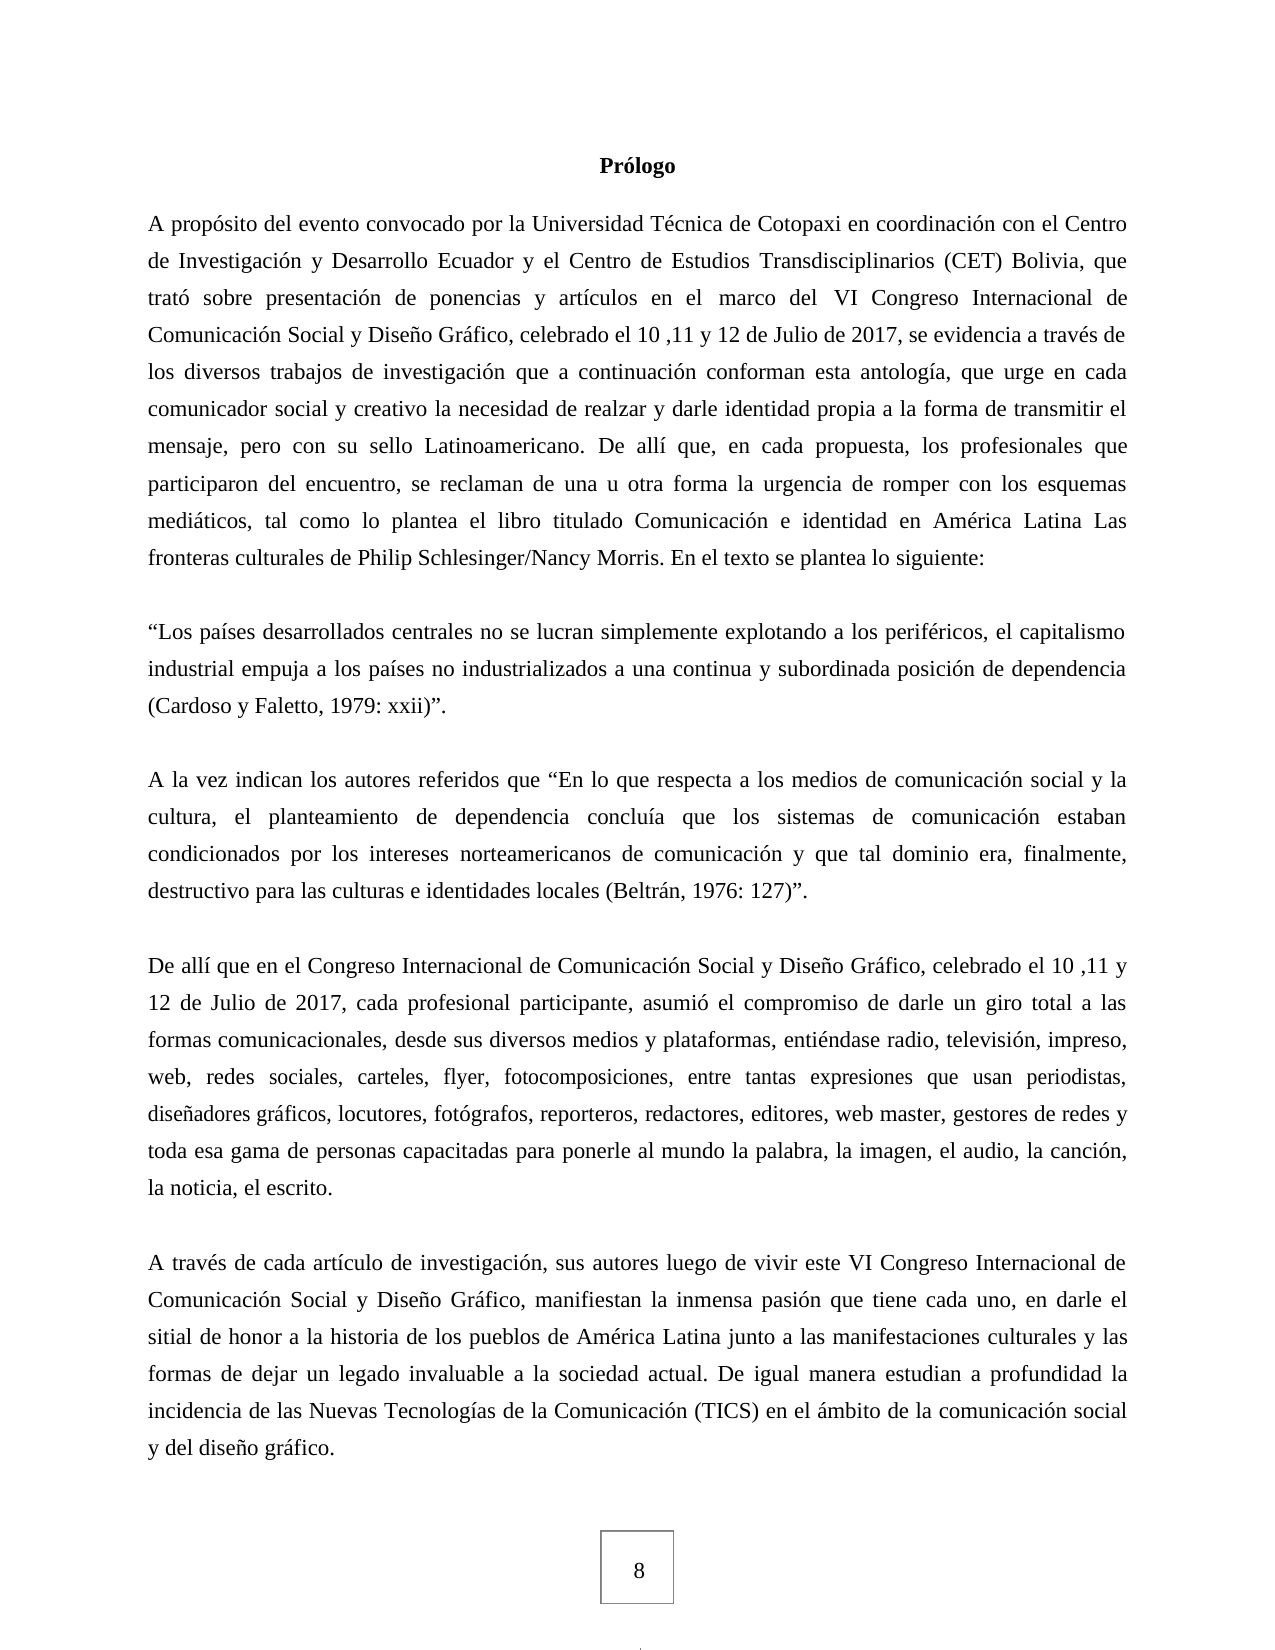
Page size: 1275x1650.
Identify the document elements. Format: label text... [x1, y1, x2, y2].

picture [600, 1530, 674, 1604]
text A propósito del evento convocado por la Universidad Técnica de Cotopaxi en coordinación con el Centro de Investigación y Desarrollo Ecuador y el Centro de Estudios Transdisciplinarios (CET) Bolivia, que trató sobre presentación de ponencias y artículos en el marco del VI Congreso Internacional de Comunicación Social y Diseño Gráfico, celebrado el 10 ,11 y 12 de Julio de 2017, se evidencia a través de los diversos trabajos de investigación que a continuación conforman esta antología, que urge en cada comunicador social y creativo la necesidad de realzar y darle identidad propia a la forma de transmitir el mensaje, pero con su sello Latinoamericano. De allí que, en cada propuesta, los profesionales que participaron del encuentro, se reclaman de una u otra forma la urgencia de romper con los esquemas mediáticos, tal como lo plantea el libro titulado Comunicación e identidad en América Latina Las fronteras culturales de Philip Schlesinger/Nancy Morris. En el texto se plantea lo siguiente: [148, 210, 1128, 570]
text “Los países desarrollados centrales no se lucran simplemente explotando a los periféricos, el capitalismo industrial empuja a los países no industrializados a una continua y subordinada posición de dependencia (Cardoso y Faletto, 1979: xxii)”. [148, 618, 1127, 718]
text A la vez indican los autores referidos que “En lo que respecta a los medios de comunicación social y la cultura, el planteamiento de dependencia concluía que los sistemas de comunicación estaban condicionados por los intereses norteamericanos de comunicación y que tal dominio era, finalmente, destructivo para las culturas e identidades locales (Beltrán, 1976: 127)”. [148, 766, 1128, 904]
text A través de cada artículo de investigación, sus autores luego de vivir este VI Congreso Internacional de Comunicación Social y Diseño Gráfico, manifiestan la inmensa pasión que tiene cada uno, en darle el sitial de honor a la historia de los pueblos de América Latina junto a las manifestaciones culturales y las formas de dejar un legado invaluable a la sociedad actual. De igual manera estudian a profundidad la incidencia de las Nuevas Tecnologías de la Comunicación (TICS) en el ámbito de la comunicación social y del diseño gráfico. [148, 1248, 1128, 1460]
subtitle Prólogo [599, 152, 1275, 178]
text De allí que en el Congreso Internacional de Comunicación Social y Diseño Gráfico, celebrado el 10 ,11 y 12 de Julio de 2017, cada profesional participante, asumió el compromiso de darle un giro total a las formas comunicacionales, desde sus diversos medios y plataformas, entiéndase radio, televisión, impreso, web, redes sociales, carteles, flyer, fotocomposiciones, entre tantas expresiones que usan periodistas, diseñadores gráficos, locutores, fotógrafos, reporteros, redactores, editores, web master, gestores de redes y toda esa gama de personas capacitadas para ponerle al mundo la palabra, la imagen, el audio, la canción, la noticia, el escrito. [148, 952, 1128, 1201]
